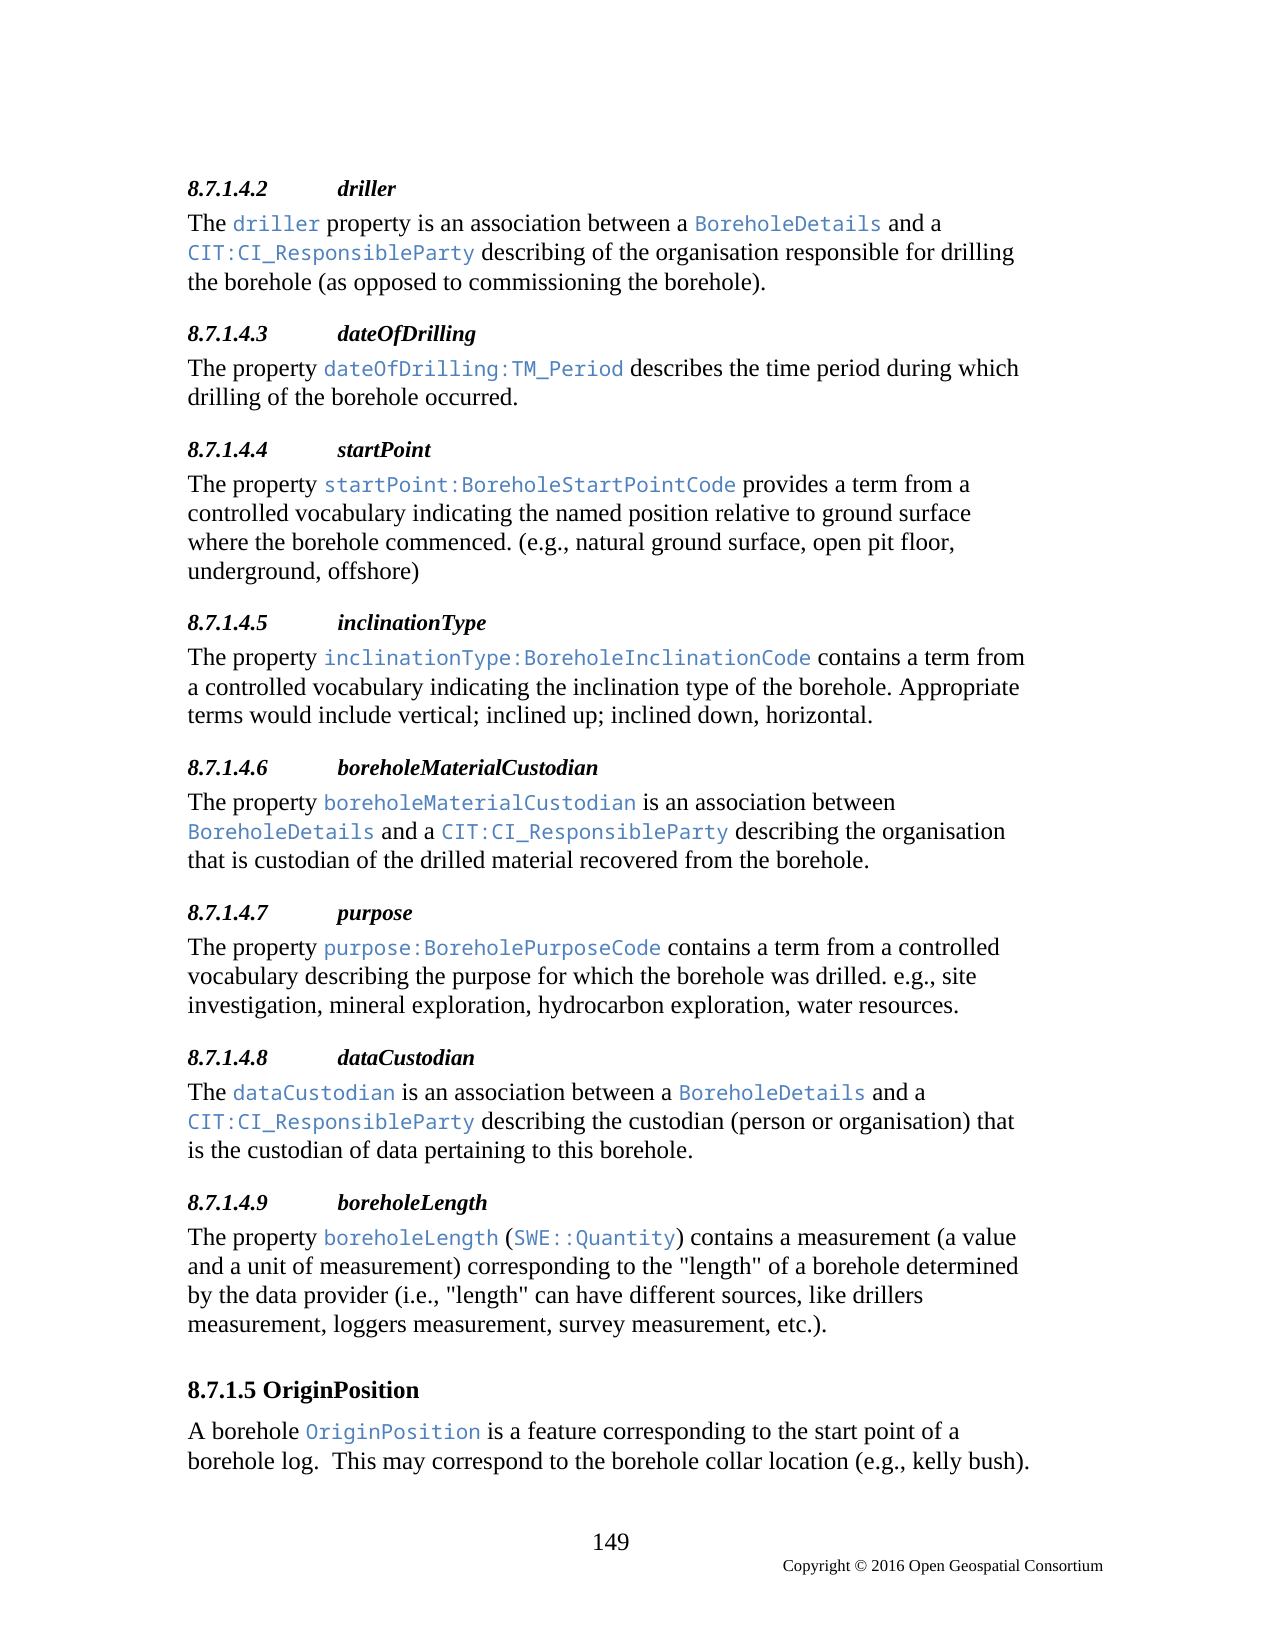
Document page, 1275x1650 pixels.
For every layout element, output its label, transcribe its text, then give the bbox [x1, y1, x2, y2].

text The property dateOfDrilling:TM_Period describes the time period during which drilling of the borehole occurred. [187, 353, 1034, 411]
text The property boreholeMaterialCustodian is an association between BoreholeDetails and a CIT:CI_ResponsibleParty describing the organisation that is custodian of the drilled material recovered from the borehole. [187, 787, 1034, 874]
subtitle boreholeMaterialCustodian [187, 754, 1034, 780]
text A borehole OriginPosition is a feature corresponding to the start point of a borehole log. This may correspond to the borehole collar location (e.g., kelly bush). [187, 1416, 1034, 1474]
subtitle inclinationType [187, 609, 1034, 636]
subtitle driller [187, 175, 1034, 201]
text The dataCustodian is an association between a BoreholeDetails and a CIT:CI_ResponsibleParty describing the custodian (person or organisation) that is the custodian of data pertaining to this borehole. [187, 1077, 1034, 1164]
text The property purpose:BoreholePurposeCode contains a term from a controlled vocabulary describing the purpose for which the borehole was drilled. e.g., site investigation, mineral exploration, hydrocarbon exploration, water resources. [187, 932, 1034, 1019]
subtitle startPoint [187, 436, 1034, 462]
text The property inclinationType:BoreholeInclinationCode contains a term from a controlled vocabulary indicating the inclination type of the borehole. Appropriate terms would include vertical; inclined up; inclined down, horizontal. [187, 642, 1034, 729]
subtitle purpose [187, 899, 1034, 926]
subtitle dataCustodian [187, 1044, 1034, 1070]
subtitle boreholeLength [187, 1189, 1034, 1216]
text The property boreholeLength (SWE::Quantity) contains a measurement (a value and a unit of measurement) corresponding to the "length" of a borehole determined by the data provider (i.e., "length" can have different sources, like drillers measurement, loggers measurement, survey measurement, etc.). [187, 1222, 1034, 1338]
text The property startPoint:BoreholeStartPointCode provides a term from a controlled vocabulary indicating the named position relative to ground surface where the borehole commenced. (e.g., natural ground surface, open pit floor, underground, offshore) [187, 469, 1034, 584]
subtitle dateOfDrilling [187, 320, 1034, 347]
subtitle OriginPosition [187, 1375, 1034, 1404]
text The driller property is an association between a BoreholeDetails and a CIT:CI_ResponsibleParty describing of the organisation responsible for drilling the borehole (as opposed to commissioning the borehole). [187, 208, 1034, 295]
